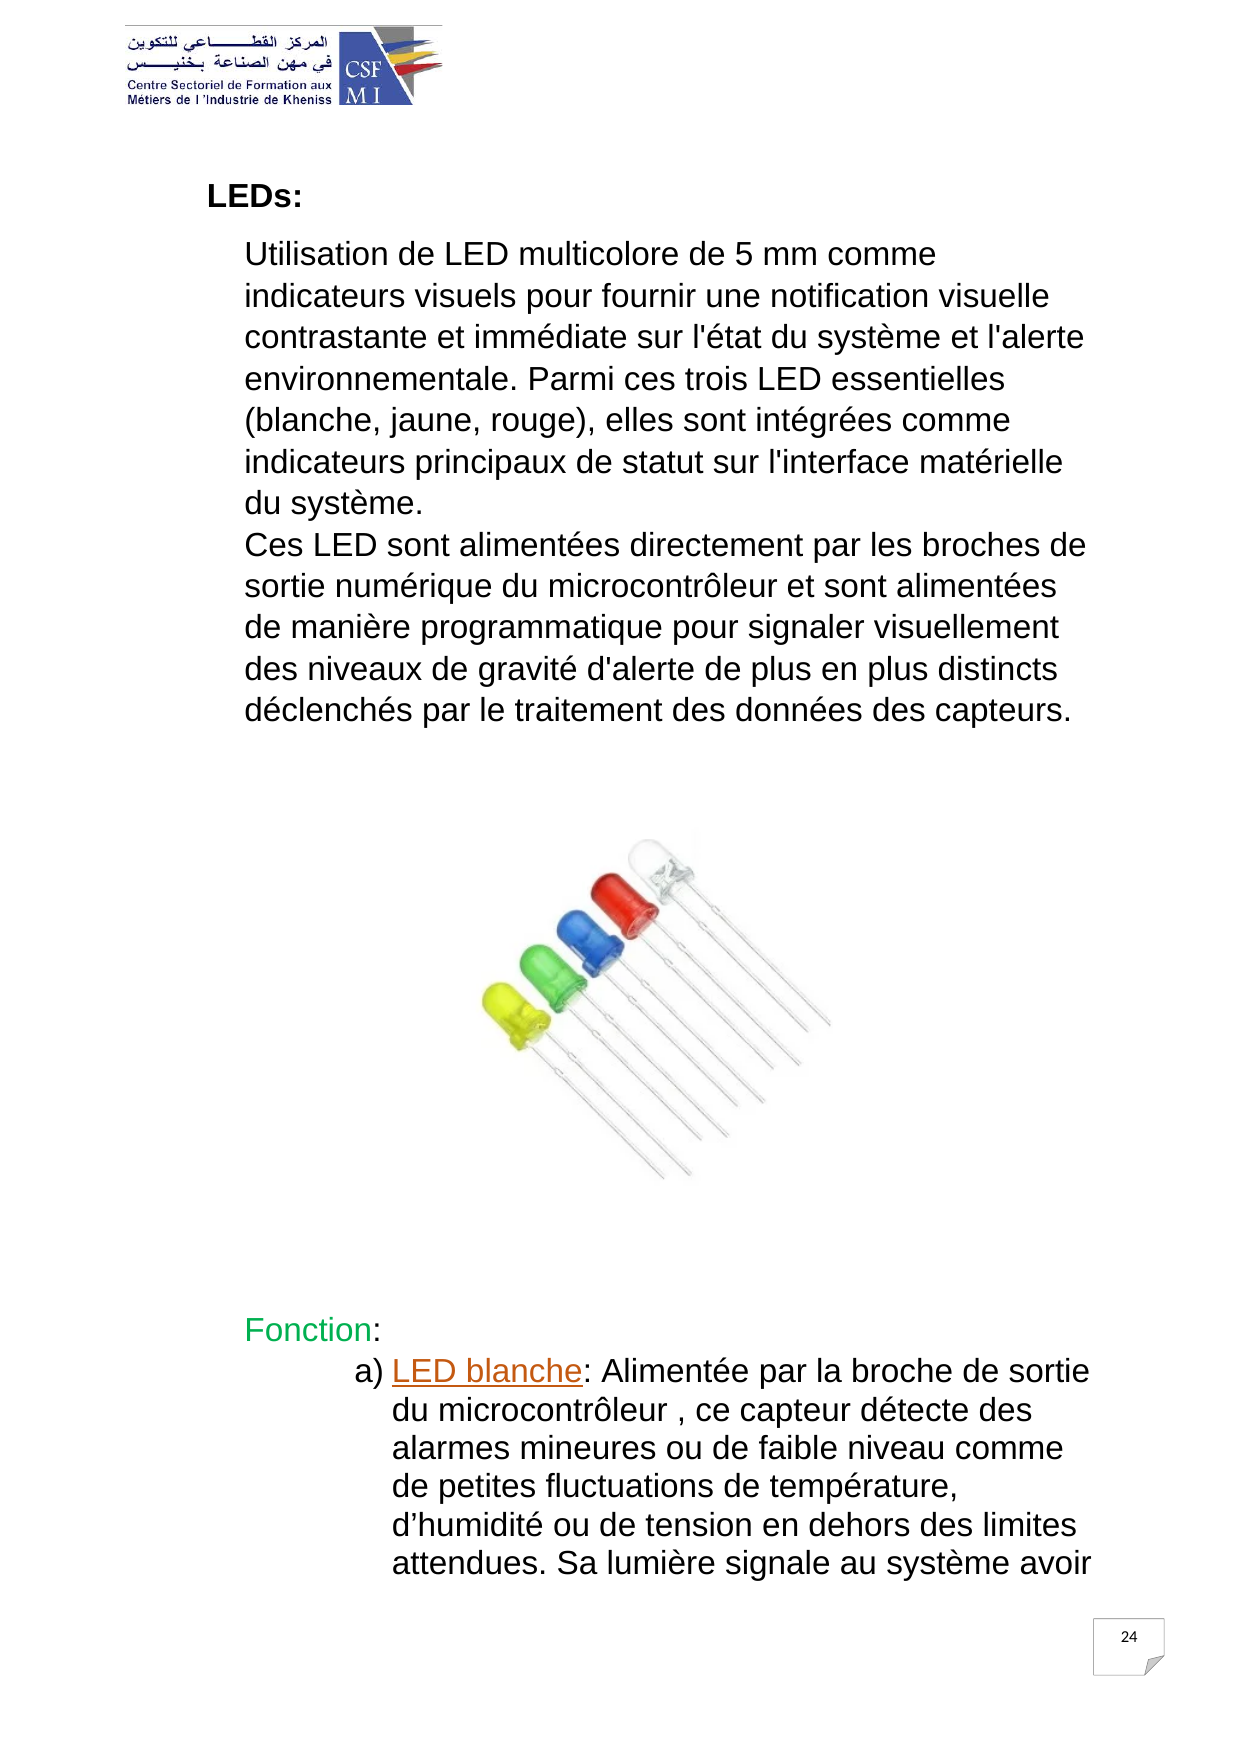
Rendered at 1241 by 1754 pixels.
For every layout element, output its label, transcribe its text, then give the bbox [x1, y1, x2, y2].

list LED blanche: Alimentée par la broche de sortie du microcontrôleur , ce capteur détecte des [354, 1351, 1093, 1428]
text LEDs: [207, 176, 1093, 215]
picture [125, 25, 443, 105]
list Fonction: [244, 1310, 1093, 1348]
list Utilisation de LED multicolore de 5 mm comme indicateurs visuels pour fournir une notification visuelle contrastante et immédiate sur l'état du système et l'alerte environnementale. Parmi ces trois LED essentielles (blanche, jaune, rouge), elles sont intégrées comme indicateurs principaux de statut sur l'interface matérielle du système. Ces LED sont alimentées directement par les broches de sortie numérique du microcontrôleur et sont alimentées de manière programmatique pour signaler visuellement des niveaux de gravité d'alerte de plus en plus distincts déclenchés par le traitement des données des capteurs. [244, 234, 1093, 729]
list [392, 1428, 1093, 1582]
picture [409, 773, 928, 1267]
